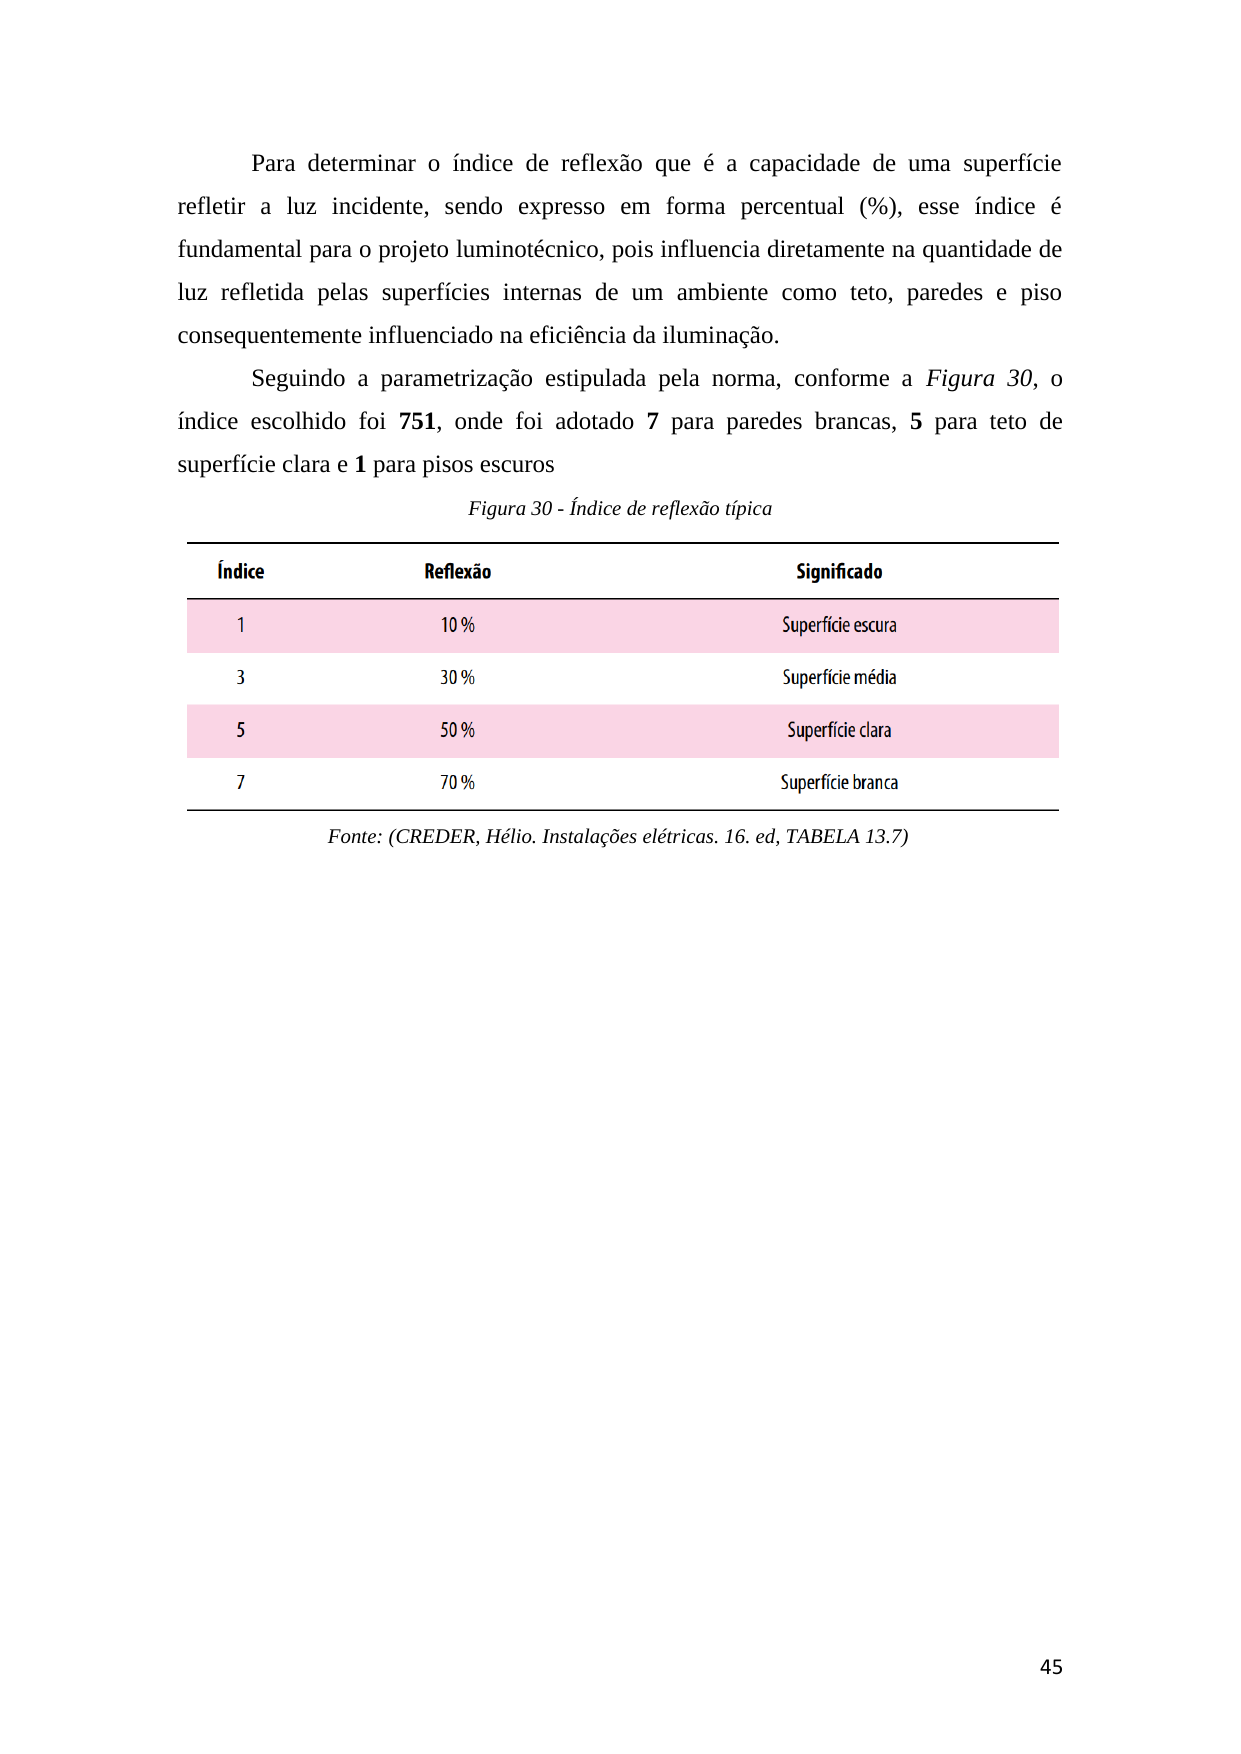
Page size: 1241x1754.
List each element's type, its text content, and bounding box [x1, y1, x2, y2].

picture [177, 538, 1063, 816]
text Para determinar o índice de reflexão que é a capacidade de uma superfície refletir a luz incidente, sendo expresso em forma percentual (%), esse índice é fundamental para o projeto luminotécnico, pois influencia diretamente na quantidade de luz refletida pelas superfícies internas de um ambiente como teto, paredes e piso consequentemente influenciado na eficiência da iluminação. [177, 148, 1063, 349]
text Seguindo a parametrização estipulada pela norma, conforme a Figura 30, o índice escolhido foi 751, onde foi adotado 7 para paredes brancas, 5 para teto de superfície clara e 1 para pisos escuros [177, 363, 1063, 478]
